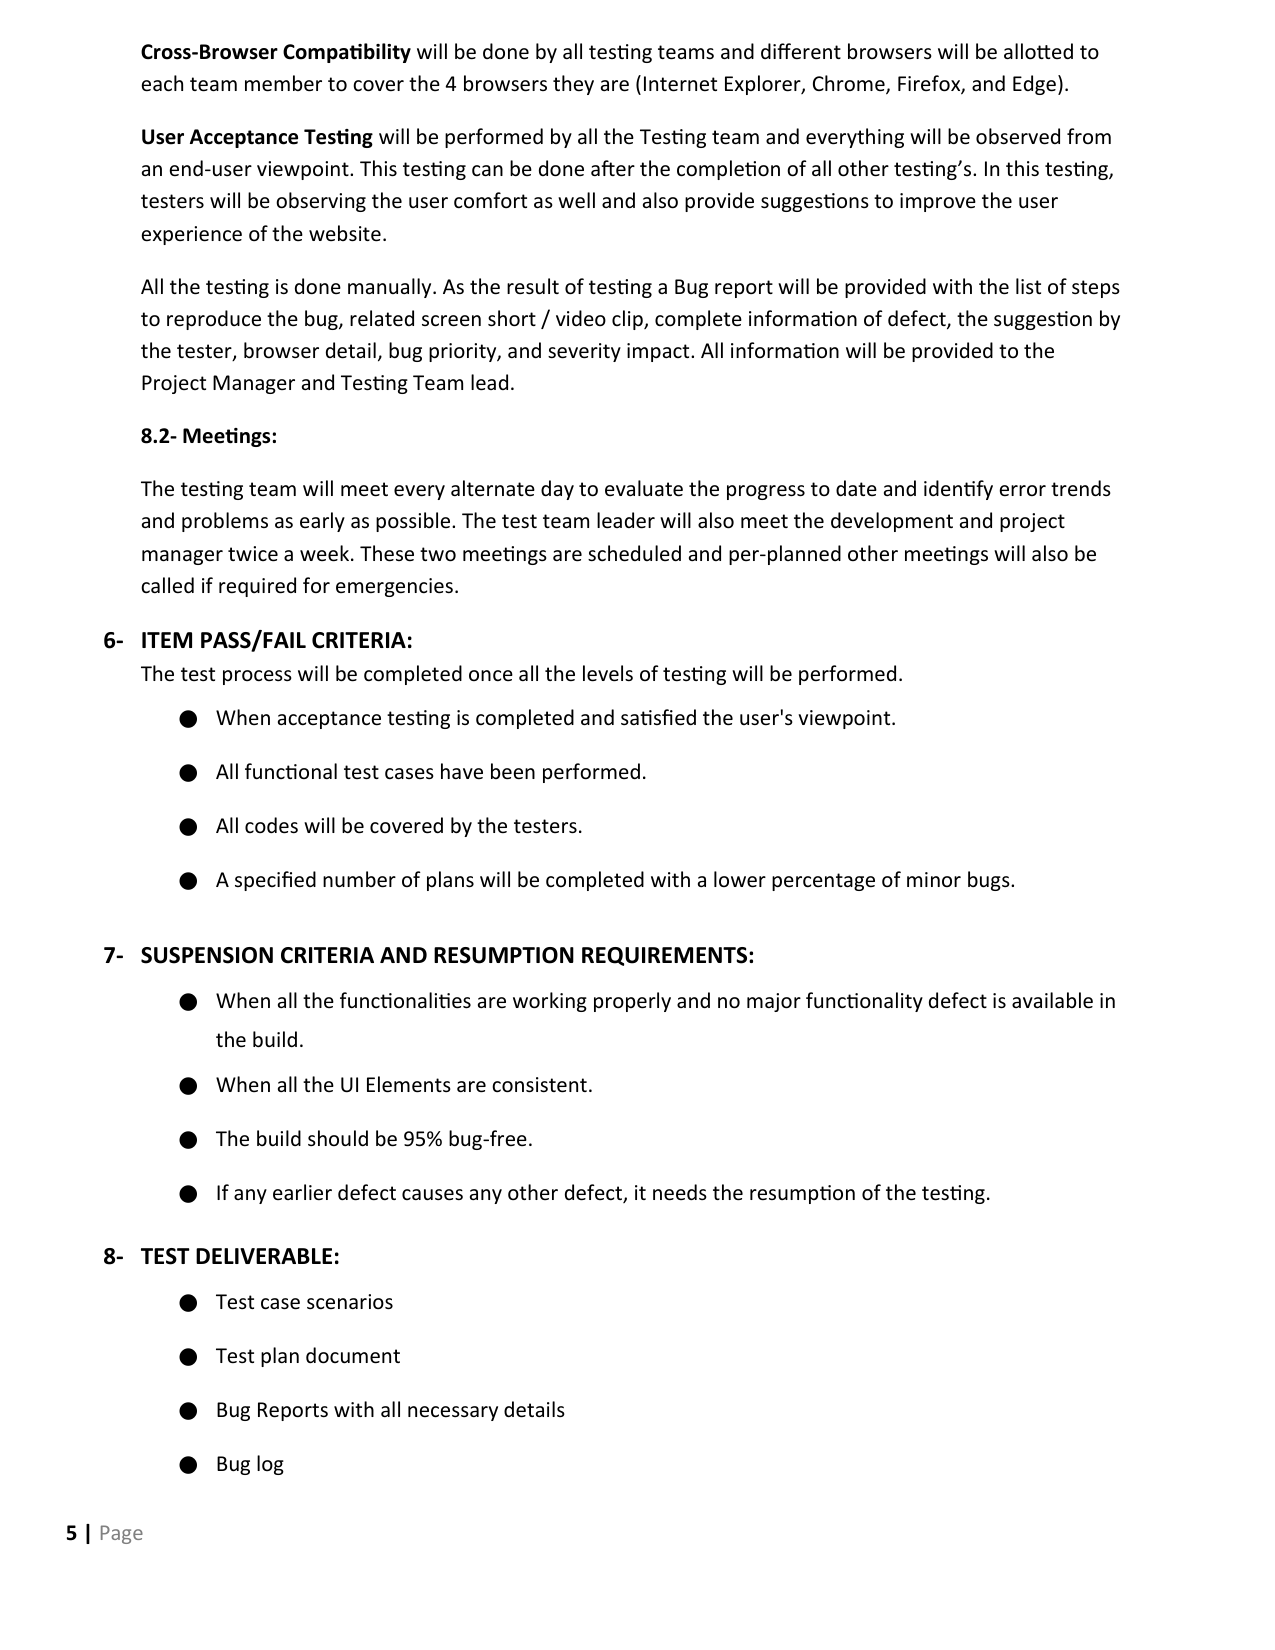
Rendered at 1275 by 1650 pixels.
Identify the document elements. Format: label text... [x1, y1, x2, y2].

list All functional test cases have been performed. [178, 746, 1125, 793]
list Bug Reports with all necessary details [178, 1384, 1125, 1431]
list ITEM PASS/FAIL CRITERIA: [103, 624, 1125, 655]
list All codes will be covered by the testers. [178, 799, 1125, 847]
list If any earlier defect causes any other defect, it needs the resumption of the testing. [178, 1166, 1125, 1213]
text All the testing is done manually. As the result of testing a Bug report will be provided with the list of steps to reproduce the bug, related screen short / video clip, complete information of defect, the suggestion by the tester, browser detail, bug priority, and severity impact. All information will be provided to the Project Manager and Testing Team lead. [141, 272, 1125, 397]
list When all the UI Elements are consistent. [178, 1058, 1125, 1105]
text 8.2- Meetings: [66, 422, 1125, 450]
text The testing team will meet every alternate day to evaluate the progress to date and identify error trends and problems as early as possible. The test team leader will also meet the development and project manager twice a week. These two meetings are scheduled and per-planned other meetings will also be called if required for emergencies. [141, 475, 1125, 599]
list Test plan document [178, 1330, 1125, 1377]
text The test process will be completed once all the levels of testing will be performed. [141, 659, 1125, 687]
list When all the functionalities are working properly and no major functionality defect is available in the build. [178, 975, 1125, 1054]
list When acceptance testing is completed and satisfied the user's viewpoint. [178, 692, 1125, 739]
list The build should be 95% bug-free. [178, 1112, 1125, 1159]
list SUSPENSION CRITERIA AND RESUMPTION REQUIREMENTS: [103, 940, 1125, 970]
text User Acceptance Testing will be performed by all the Testing team and everything will be observed from an end-user viewpoint. This testing can be done after the completion of all other testing’s. In this testing, testers will be observing the user comfort as well and also provide suggestions to improve the user experience of the website. [141, 123, 1125, 247]
text Cross-Browser Compatibility will be done by all testing teams and different browsers will be allotted to each team member to cover the 4 browsers they are (Internet Explorer, Chrome, Firefox, and Edge). [141, 37, 1125, 98]
list A specified number of plans will be completed with a lower percentage of minor bugs. [178, 853, 1125, 901]
list Bug log [178, 1438, 1125, 1484]
list TEST DELIVERABLE: [103, 1241, 1125, 1271]
list Test case scenarios [178, 1276, 1125, 1323]
